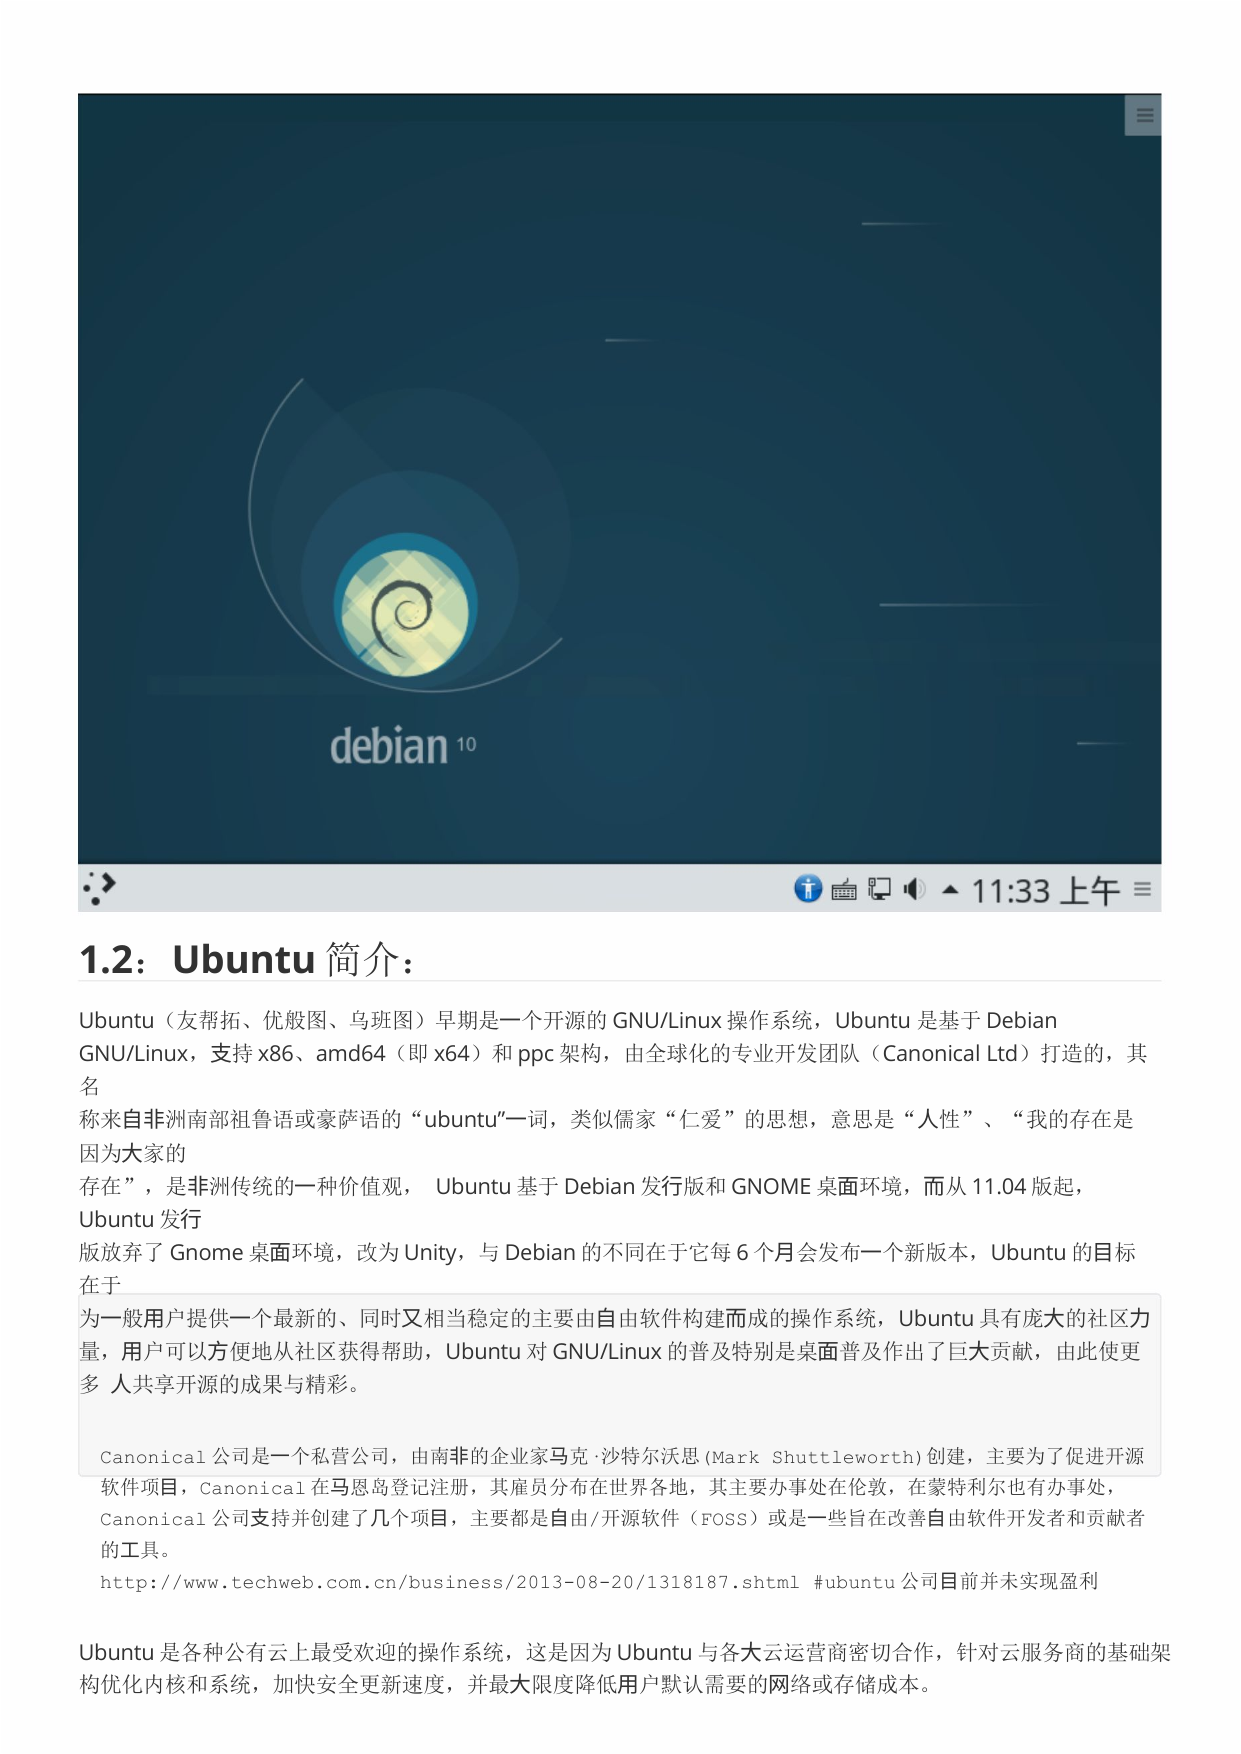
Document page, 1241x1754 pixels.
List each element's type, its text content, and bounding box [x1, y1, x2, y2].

list 构优化内核和系统，加快安全更新速度，并最⼤限度降低⽤户默认需要的⽹络或存储成本。 [78, 1671, 1230, 1698]
list http://www.techweb.com.cn/business/2013-08-20/1318187.shtml #ubuntu公司⽬前并未实现盈利 [100, 1568, 1230, 1594]
list Canonical公司是⼀个私营公司，由南⾮的企业家⻢克·沙特尔沃思(Mark Shuttleworth)创建，主要为了促进开源 [100, 1443, 1230, 1469]
list 软件项⽬，Canonical在⻢恩岛登记注册，其雇员分布在世界各地，其主要办事处在伦敦，在蒙特利尔也有办事处， [100, 1474, 1230, 1500]
list Ubuntu是各种公有云上最受欢迎的操作系统，这是因为Ubuntu与各⼤云运营商密切合作，针对云服务商的基础架 [78, 1636, 1230, 1666]
list Ubuntu（友帮拓、优般图、乌班图）早期是⼀个开源的GNU/Linux操作系统，Ubuntu 是基于Debian GNU/Linux，⽀持x86、amd64（即x64）和ppc架构，由全球化的专业开发团队（Canonical Ltd）打造的，其名 称来⾃⾮洲南部祖鲁语或豪萨语的“ubuntu”⼀词，类似儒家“仁爱”的思想，意思是“⼈性”、“我的存在是因为⼤家的 存在”，是⾮洲传统的⼀种价值观， Ubuntu基于Debian发⾏版和GNOME桌⾯环境，⽽从11.04版起，Ubuntu发⾏ 版放弃了Gnome桌⾯环境，改为Unity，与Debian的不同在于它每6个⽉会发布⼀个新版本，Ubuntu的⽬标在于 为⼀般⽤户提供⼀个最新的、同时⼜相当稳定的主要由⾃由软件构建⽽成的操作系统，Ubuntu具有庞⼤的社区⼒ 量，⽤户可以⽅便地从社区获得帮助，Ubuntu对GNU/Linux的普及特别是桌⾯普及作出了巨⼤贡献，由此使更多 ⼈共享开源的成果与精彩。 [78, 1002, 1152, 1399]
list Canonical公司⽀持并创建了⼏个项⽬，主要都是⾃由/开源软件（FOSS）或是⼀些旨在改善⾃由软件开发者和贡献者 [100, 1506, 1230, 1531]
list 1.2：Ubuntu简介： [78, 931, 1230, 984]
list 的⼯具。 [100, 1537, 1230, 1562]
picture [0, 0, 1241, 1754]
